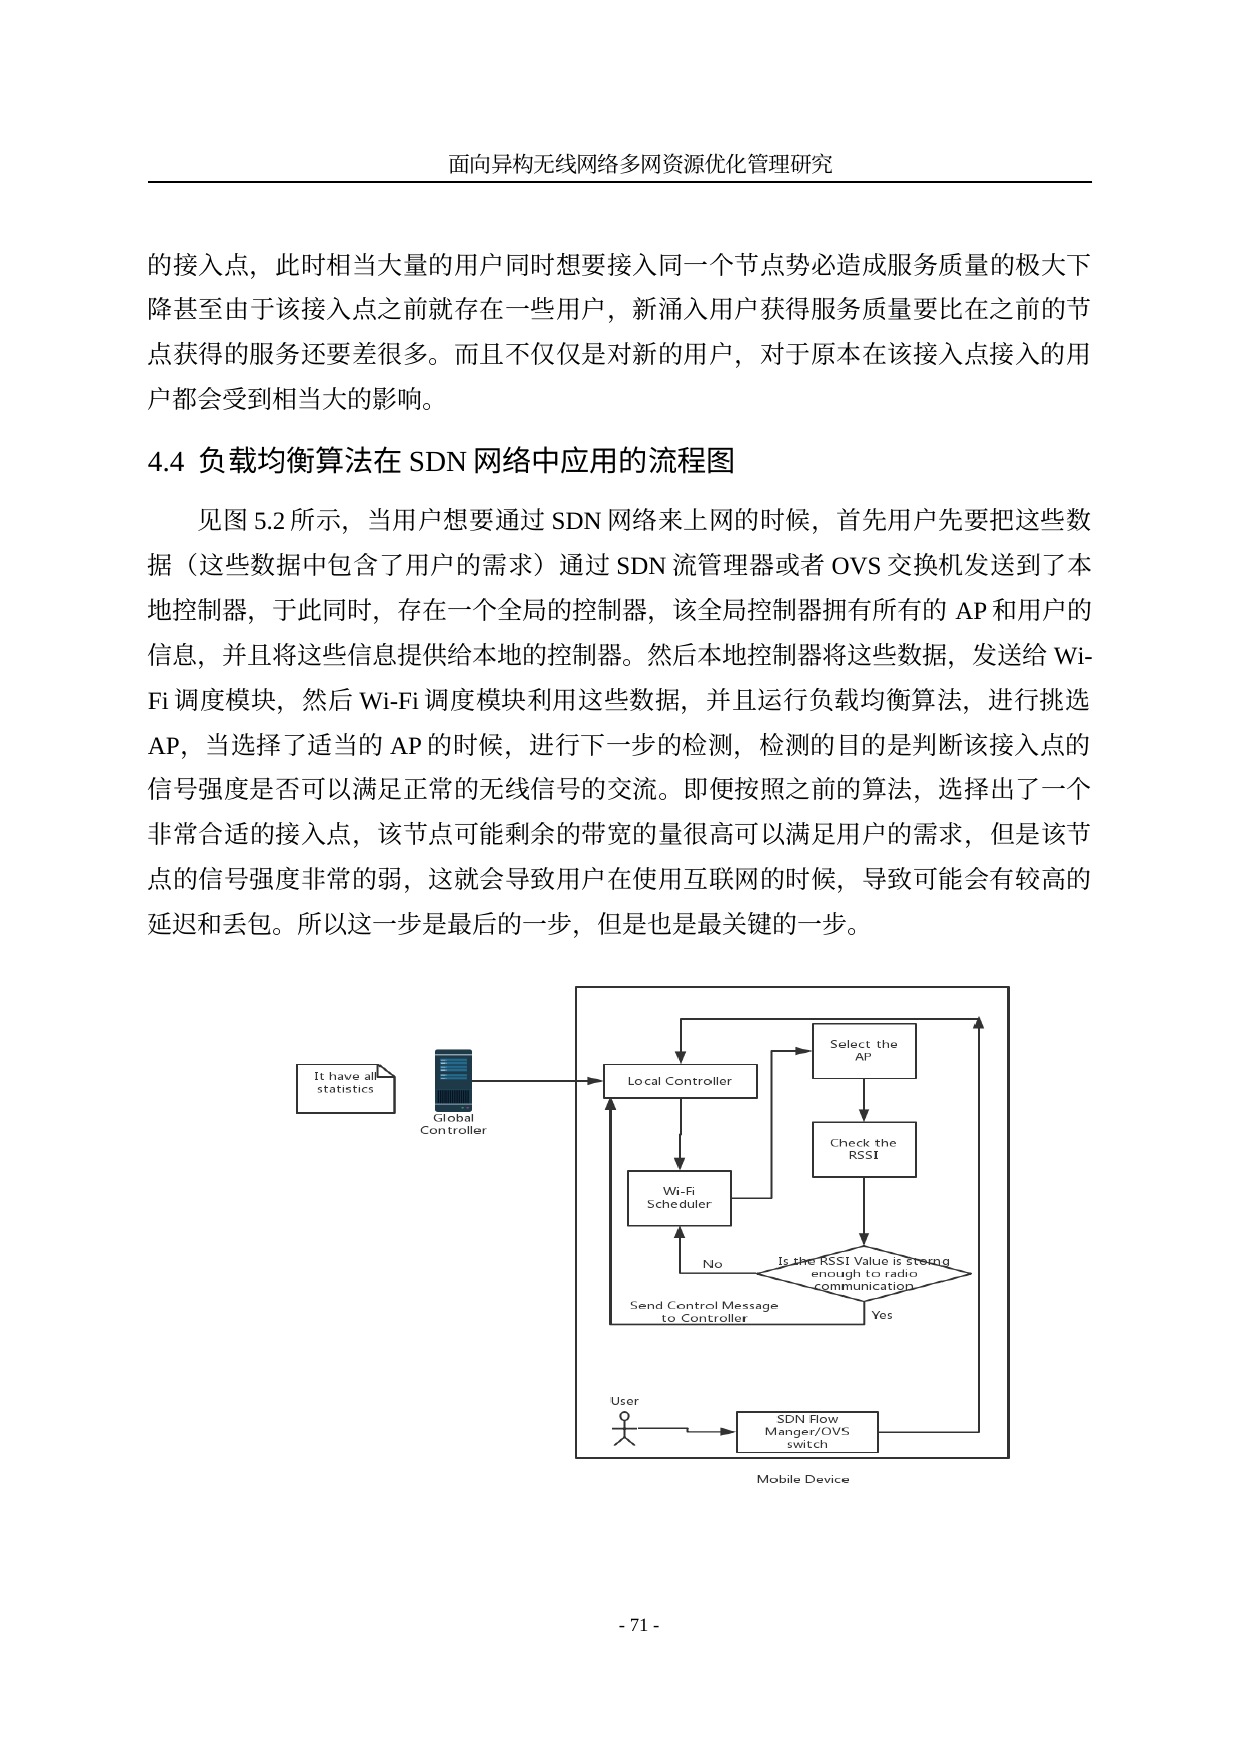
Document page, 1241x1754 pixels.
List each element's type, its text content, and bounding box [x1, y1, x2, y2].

subtitle 4.4 负载均衡算法在SDN网络中应用的流程图 [148, 437, 1092, 480]
picture [248, 949, 1042, 1525]
text 见图5.2所示，当用户想要通过SDN网络来上网的时候，首先用户先要把这些数据（这些数据中包含了用户的需求）通过SDN流管理器或者OVS交换机发送到了本地控制器，于此同时，存在一个全局的控制器，该全局控制器拥有所有的AP和用户的信息，并且将这些信息提供给本地的控制器。然后本地控制器将这些数据，发送给Wi-Fi调度模块，然后Wi-Fi调度模块利用这些数据，并且运行负载均衡算法，进行挑选AP，当选择了适当的AP的时候，进行下一步的检测，检测的目的是判断该接入点的信号强度是否可以满足正常的无线信号的交流。即便按照之前的算法，选择出了一个非常合适的接入点，该节点可能剩余的带宽的量很高可以满足用户的需求，但是该节点的信号强度非常的弱，这就会导致用户在使用互联网的时候，导致可能会有较高的延迟和丢包。所以这一步是最后的一步，但是也是最关键的一步。 [148, 501, 1092, 941]
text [148, 245, 1092, 416]
